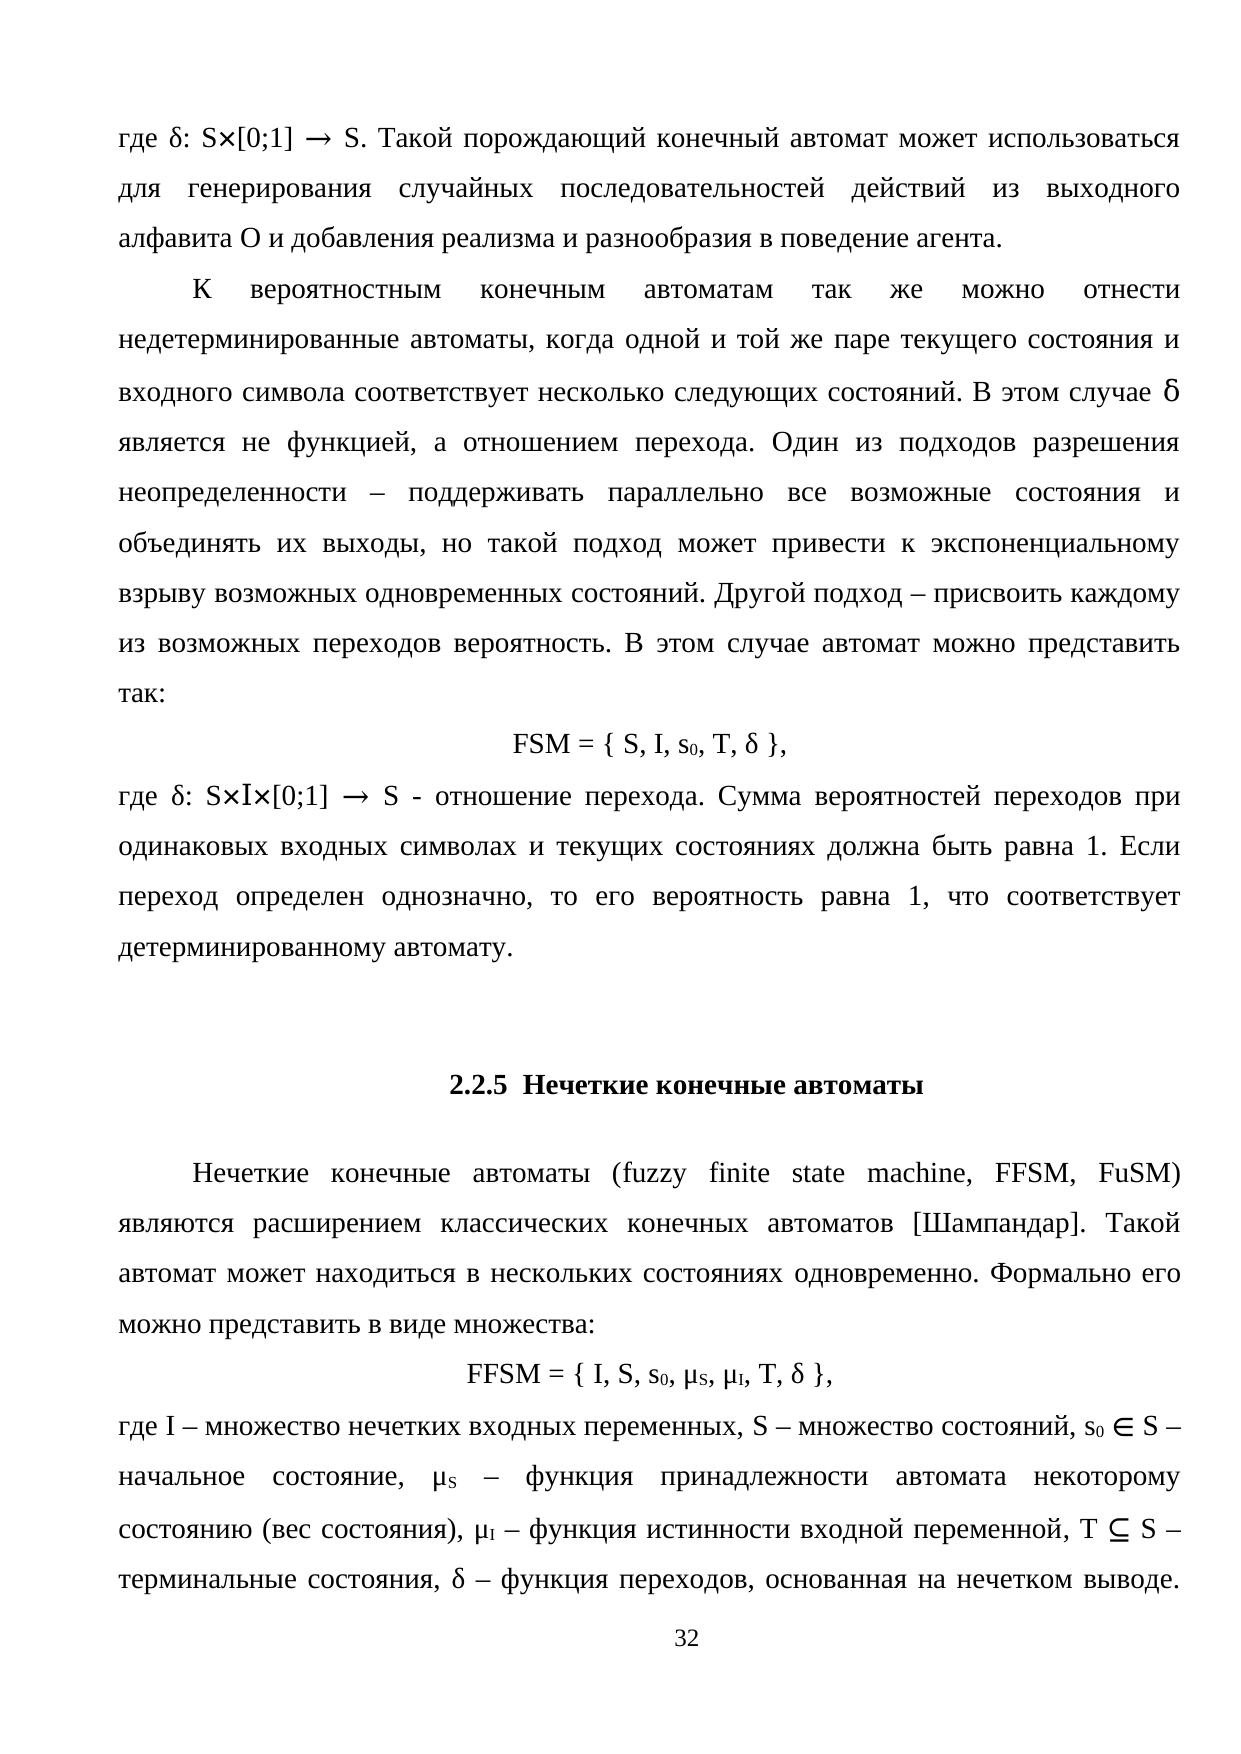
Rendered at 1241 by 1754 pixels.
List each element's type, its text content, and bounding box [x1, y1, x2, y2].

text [118, 1406, 1181, 1595]
text Нечеткие конечные автоматы (fuzzy finite state machine, FFSM, FuSM) являются расширением классических конечных автоматов [Шампандар]. Такой автомат может находиться в нескольких состояниях одновременно. Формально его можно представить в виде множества: [118, 1155, 1181, 1339]
text FFSM = { I, S, s0, μS, μI, T, δ }, [118, 1356, 1181, 1389]
subtitle Нечеткие конечные автоматы [118, 1067, 1181, 1101]
text FSM = { S, I, s0, T, δ }, [118, 726, 1181, 759]
text где δ: S×[0;1] → S. Такой порождающий конечный автомат может использоваться для генерирования случайных последовательностей действий из выходного алфавита O и добавления реализма и разнообразия в поведение агента. [118, 118, 1181, 254]
text где δ: S×I×[0;1] → S - отношение перехода. Сумма вероятностей переходов при одинаковых входных символах и текущих состояниях должна быть равна 1. Если переход определен однозначно, то его вероятность равна 1, что соответствует детерминированному автомату. [118, 776, 1181, 962]
text К вероятностным конечным автоматам так же можно отнести недетерминированные автоматы, когда одной и той же паре текущего состояния и входного символа соответствует несколько следующих состояний. В этом случае δ является не функцией, а отношением перехода. Один из подходов разрешения неопределенности – поддерживать параллельно все возможные состояния и объединять их выходы, но такой подход может привести к экспоненциальному взрыву возможных одновременных состояний. Другой подход – присвоить каждому из возможных переходов вероятность. В этом случае автомат можно представить так: [118, 271, 1181, 709]
